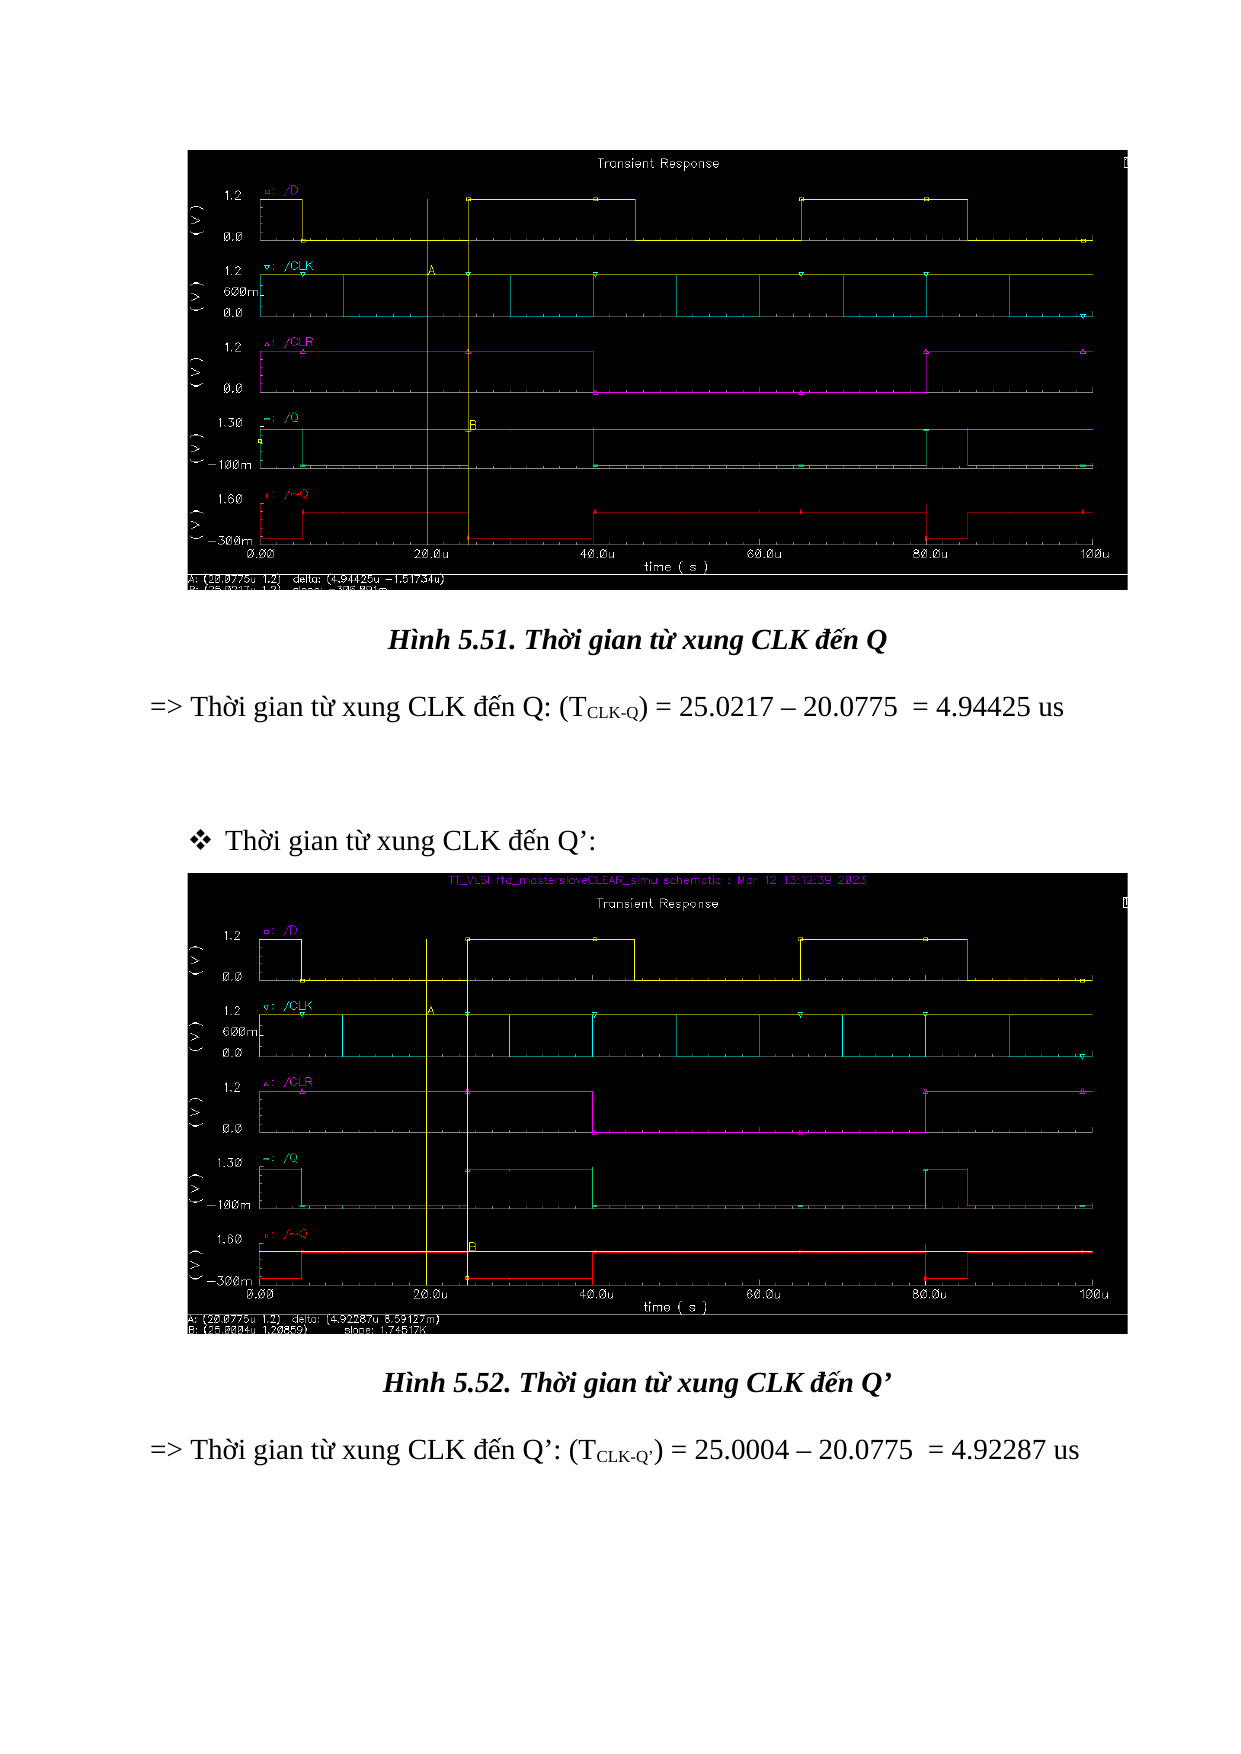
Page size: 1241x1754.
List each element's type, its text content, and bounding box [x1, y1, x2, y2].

text => Thời gian từ xung CLK đến Q’: (TCLK-Q’) = 25.0004 – 20.0775 = 4.92287 us [150, 1432, 1090, 1466]
text Hình 5.51. Thời gian từ xung CLK đến Q [187, 622, 1090, 656]
text => Thời gian từ xung CLK đến Q: (TCLK-Q) = 25.0217 – 20.0775 = 4.94425 us [150, 689, 1090, 723]
picture [187, 150, 1128, 590]
text Hình 5.52. Thời gian từ xung CLK đến Q’ [187, 1366, 1090, 1399]
list Thời gian từ xung CLK đến Q’: [187, 823, 1090, 857]
picture [187, 873, 1128, 1334]
